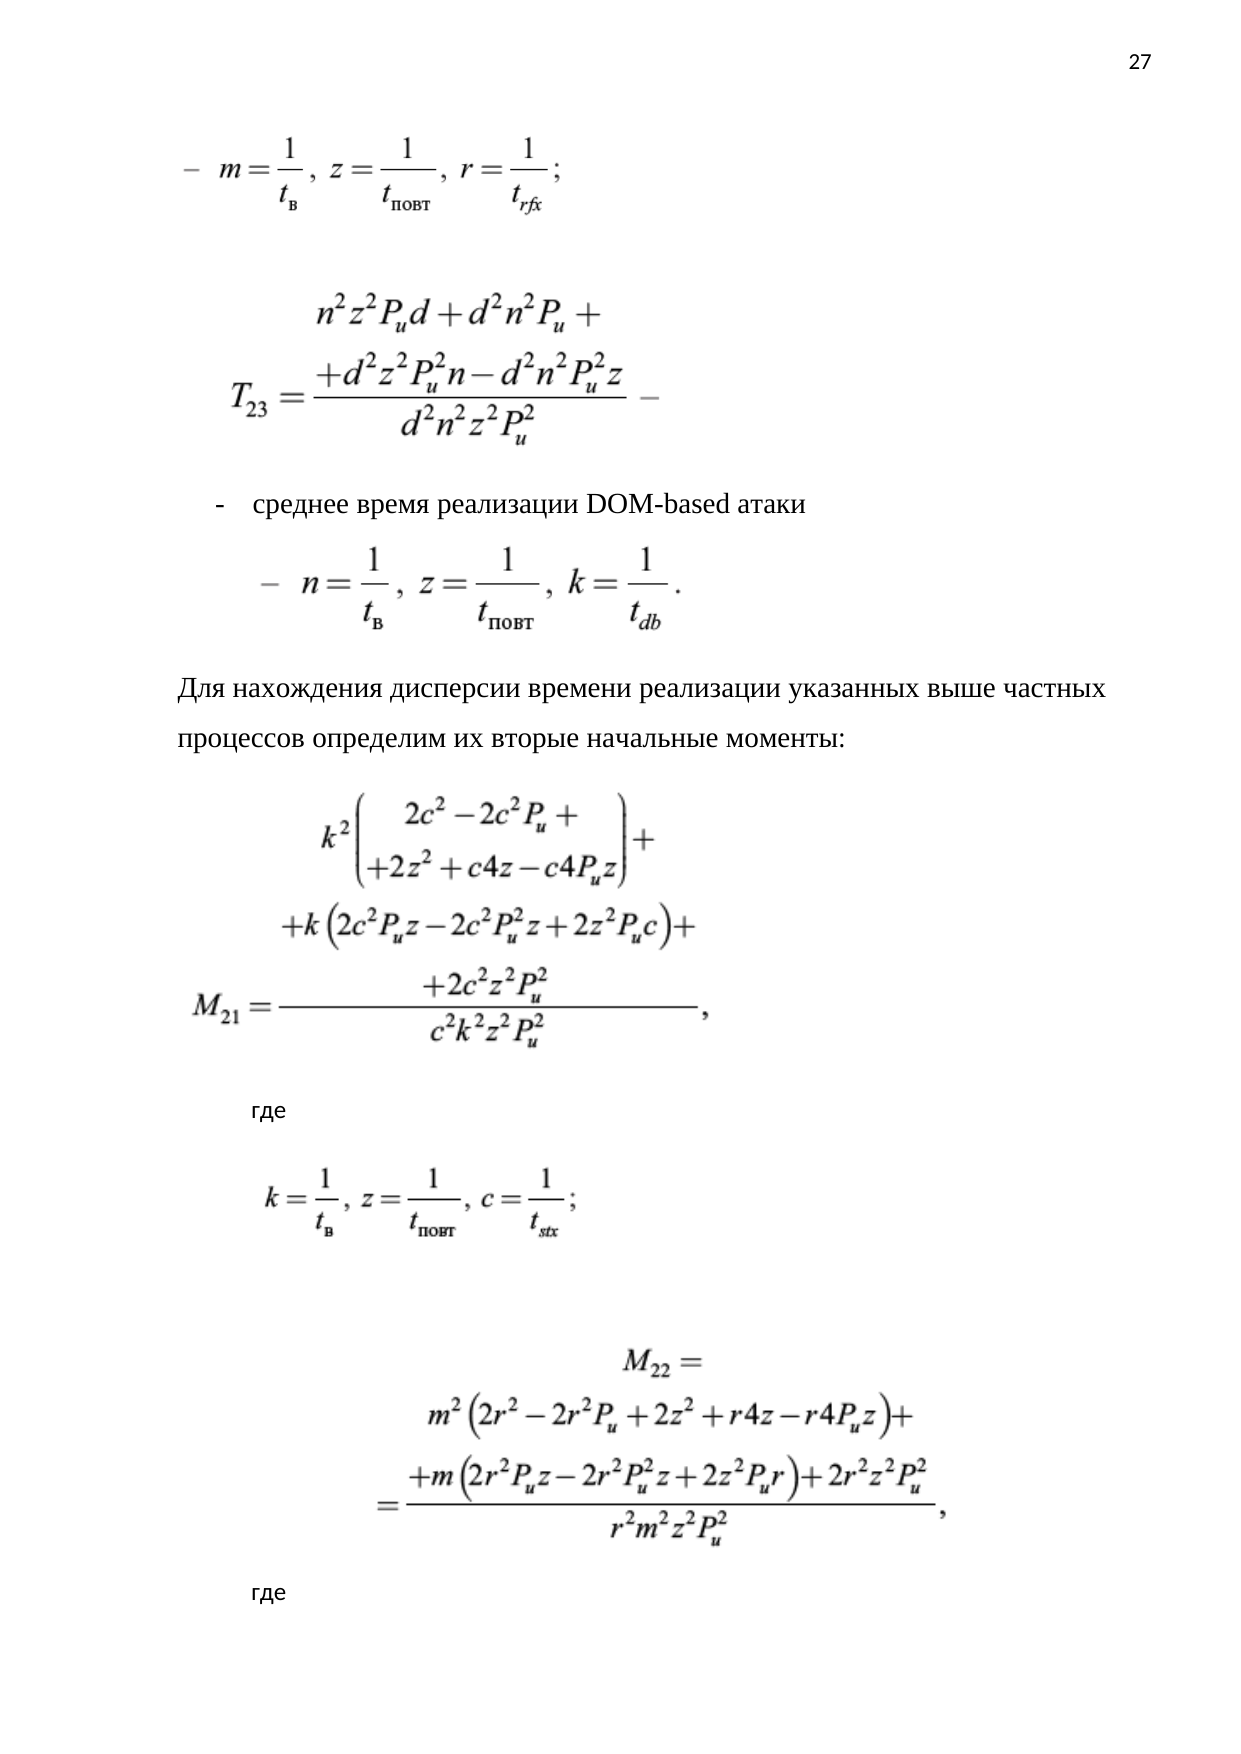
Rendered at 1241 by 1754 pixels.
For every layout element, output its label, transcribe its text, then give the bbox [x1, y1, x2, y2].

picture [177, 772, 751, 1080]
picture [252, 536, 710, 635]
picture [177, 259, 685, 452]
picture [177, 118, 606, 225]
text где [251, 1576, 1151, 1607]
list среднее время реализации DOM-based атаки [215, 486, 1151, 520]
text где [251, 1094, 1151, 1124]
text Для нахождения дисперсии времени реализации указанных выше частных процессов определим их вторые начальные моменты: [177, 670, 1151, 755]
picture [256, 1139, 624, 1262]
picture [358, 1318, 971, 1563]
